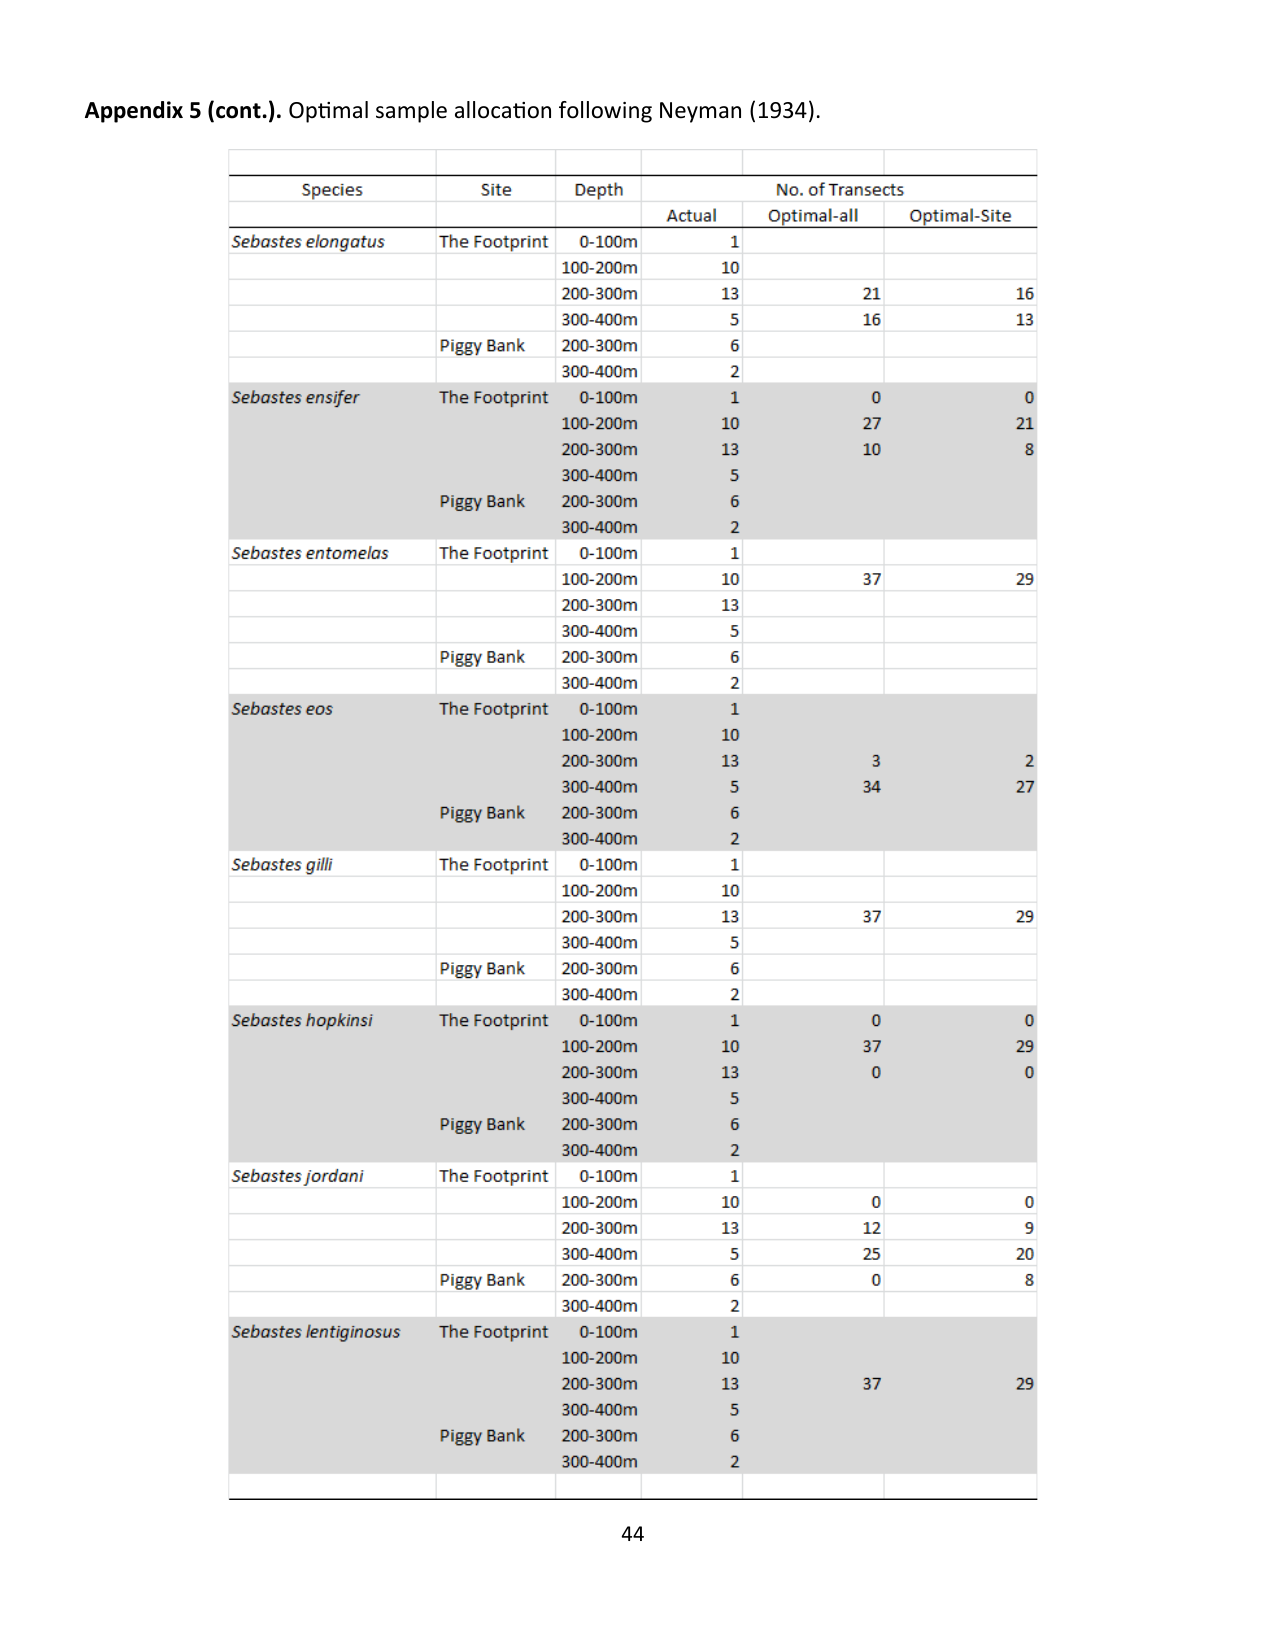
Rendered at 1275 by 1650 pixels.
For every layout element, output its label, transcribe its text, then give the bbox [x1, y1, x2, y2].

text Appendix 5 (cont.). Optimal sample allocation following Neyman (1934). [84, 94, 1181, 124]
picture [228, 149, 1038, 1500]
